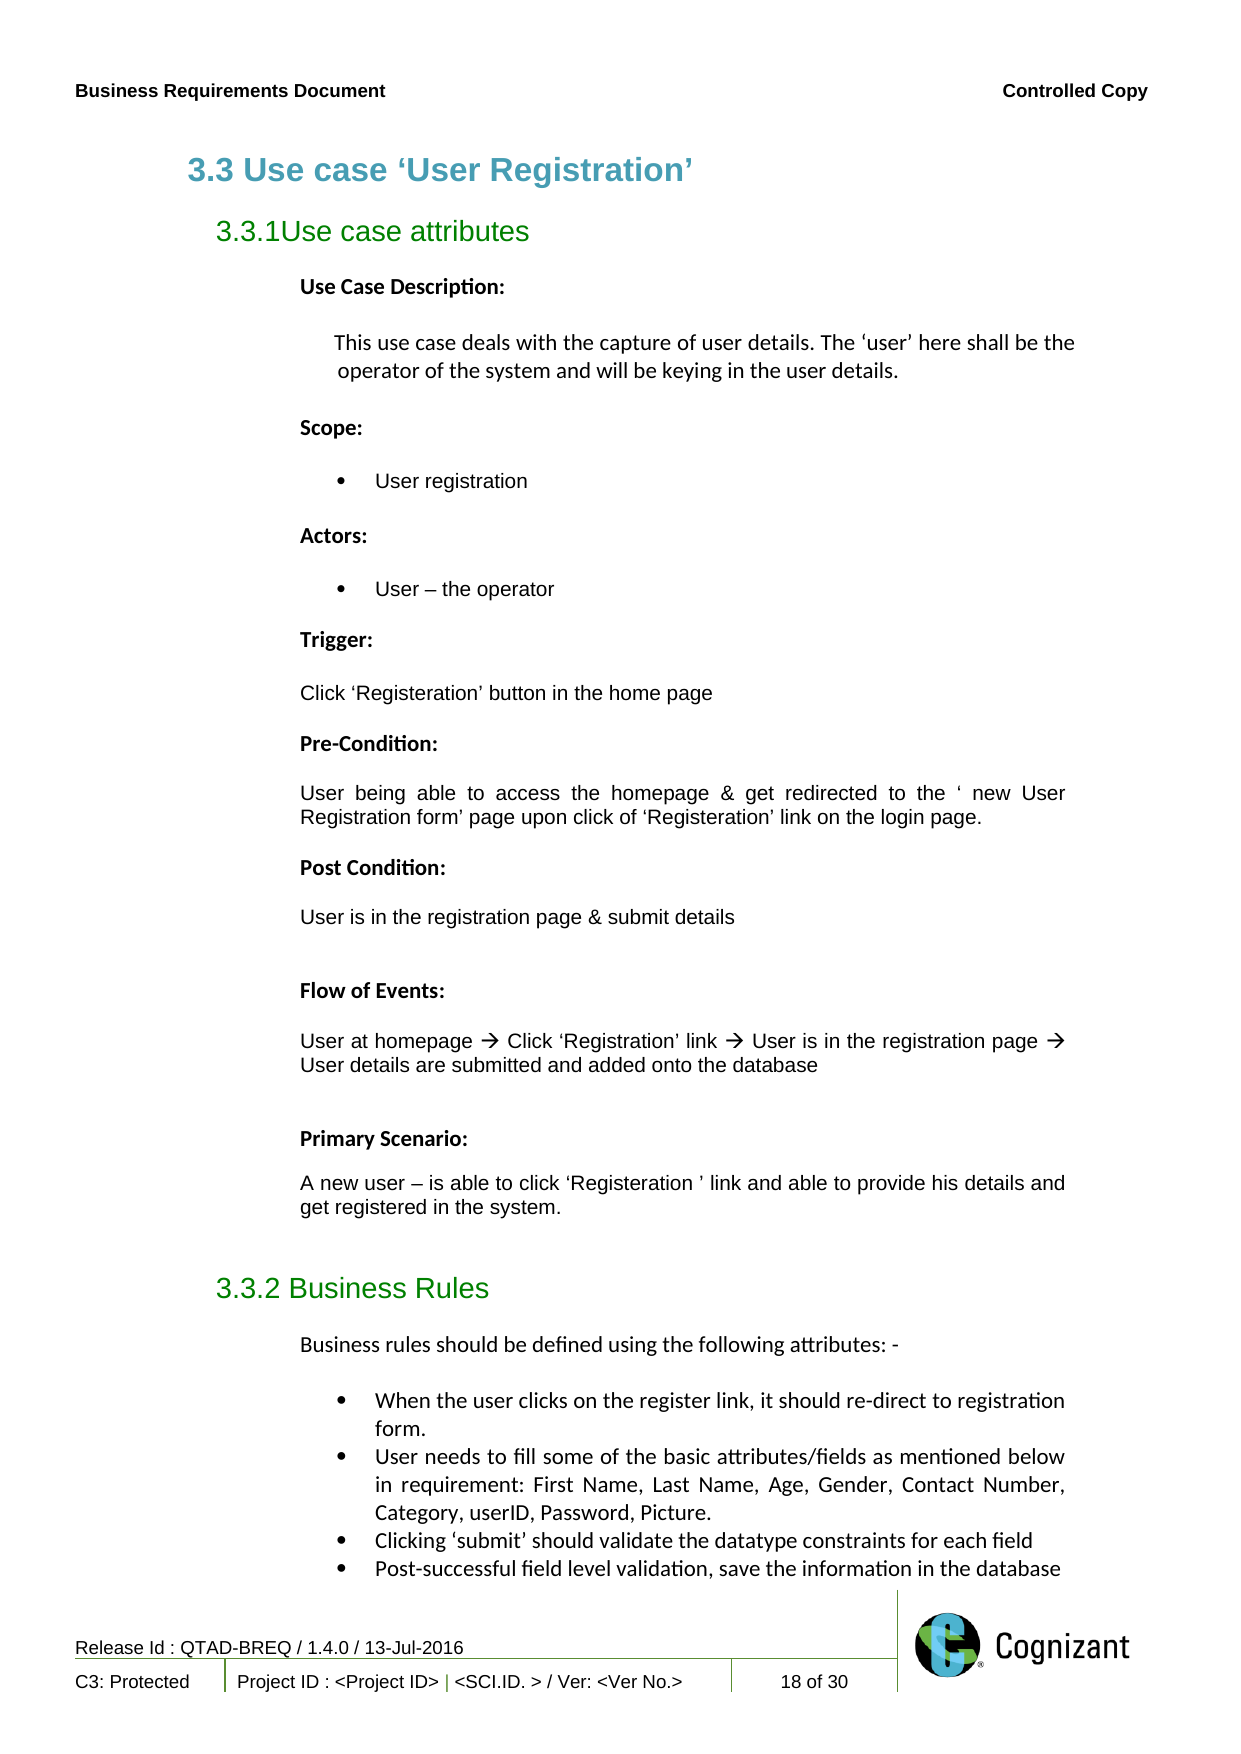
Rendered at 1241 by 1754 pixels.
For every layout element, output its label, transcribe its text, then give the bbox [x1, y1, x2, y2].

text Pre-Condition: [300, 729, 1078, 757]
text Scope: [300, 413, 1078, 441]
list Post-successful field level validation, save the information in the database [337, 1554, 1066, 1582]
text User is in the registration page & submit details [300, 904, 1066, 928]
text Primary Scenario: [225, 1124, 1078, 1152]
text Post Condition: [300, 853, 1078, 881]
subtitle 3.3 Use case ‘User Registration’ [187, 151, 1066, 189]
subtitle 3.3.2 Business Rules [216, 1271, 1066, 1305]
text Business rules should be defined using the following attributes: - [300, 1330, 1078, 1358]
list User registration [337, 469, 1066, 493]
text User at homepage Click ‘Registration’ link User is in the registration page User details are submitted and added onto the database [300, 1028, 1066, 1076]
text This use case deals with the capture of user details. The ‘user’ here shall be the operator of the system and will be keying in the user details. [300, 328, 1078, 384]
list User needs to fill some of the basic attributes/fields as mentioned below in requirement: First Name, Last Name, Age, Gender, Contact Number, Category, userID, Password, Picture. [337, 1442, 1066, 1526]
text Trigger: [300, 625, 1078, 653]
subtitle 3.3.1Use case attributes [216, 214, 1066, 247]
text A new user – is able to click ‘Registeration ’ link and able to provide his details and get registered in the system. [300, 1171, 1066, 1219]
picture [898, 1603, 1142, 1692]
text Use Case Description: [300, 272, 1078, 301]
list User – the operator [337, 577, 1066, 601]
list When the user clicks on the register link, it should re-direct to registration form. [337, 1386, 1066, 1442]
text Click ‘Registeration’ button in the home page [300, 681, 1066, 705]
list Clicking ‘submit’ should validate the datatype constraints for each field [337, 1526, 1066, 1554]
text Flow of Events: [300, 976, 1078, 1004]
text User being able to access the homepage & get redirected to the ‘ new User Registration form’ page upon click of ‘Registeration’ link on the login page. [300, 781, 1066, 829]
text Actors: [300, 521, 1078, 549]
